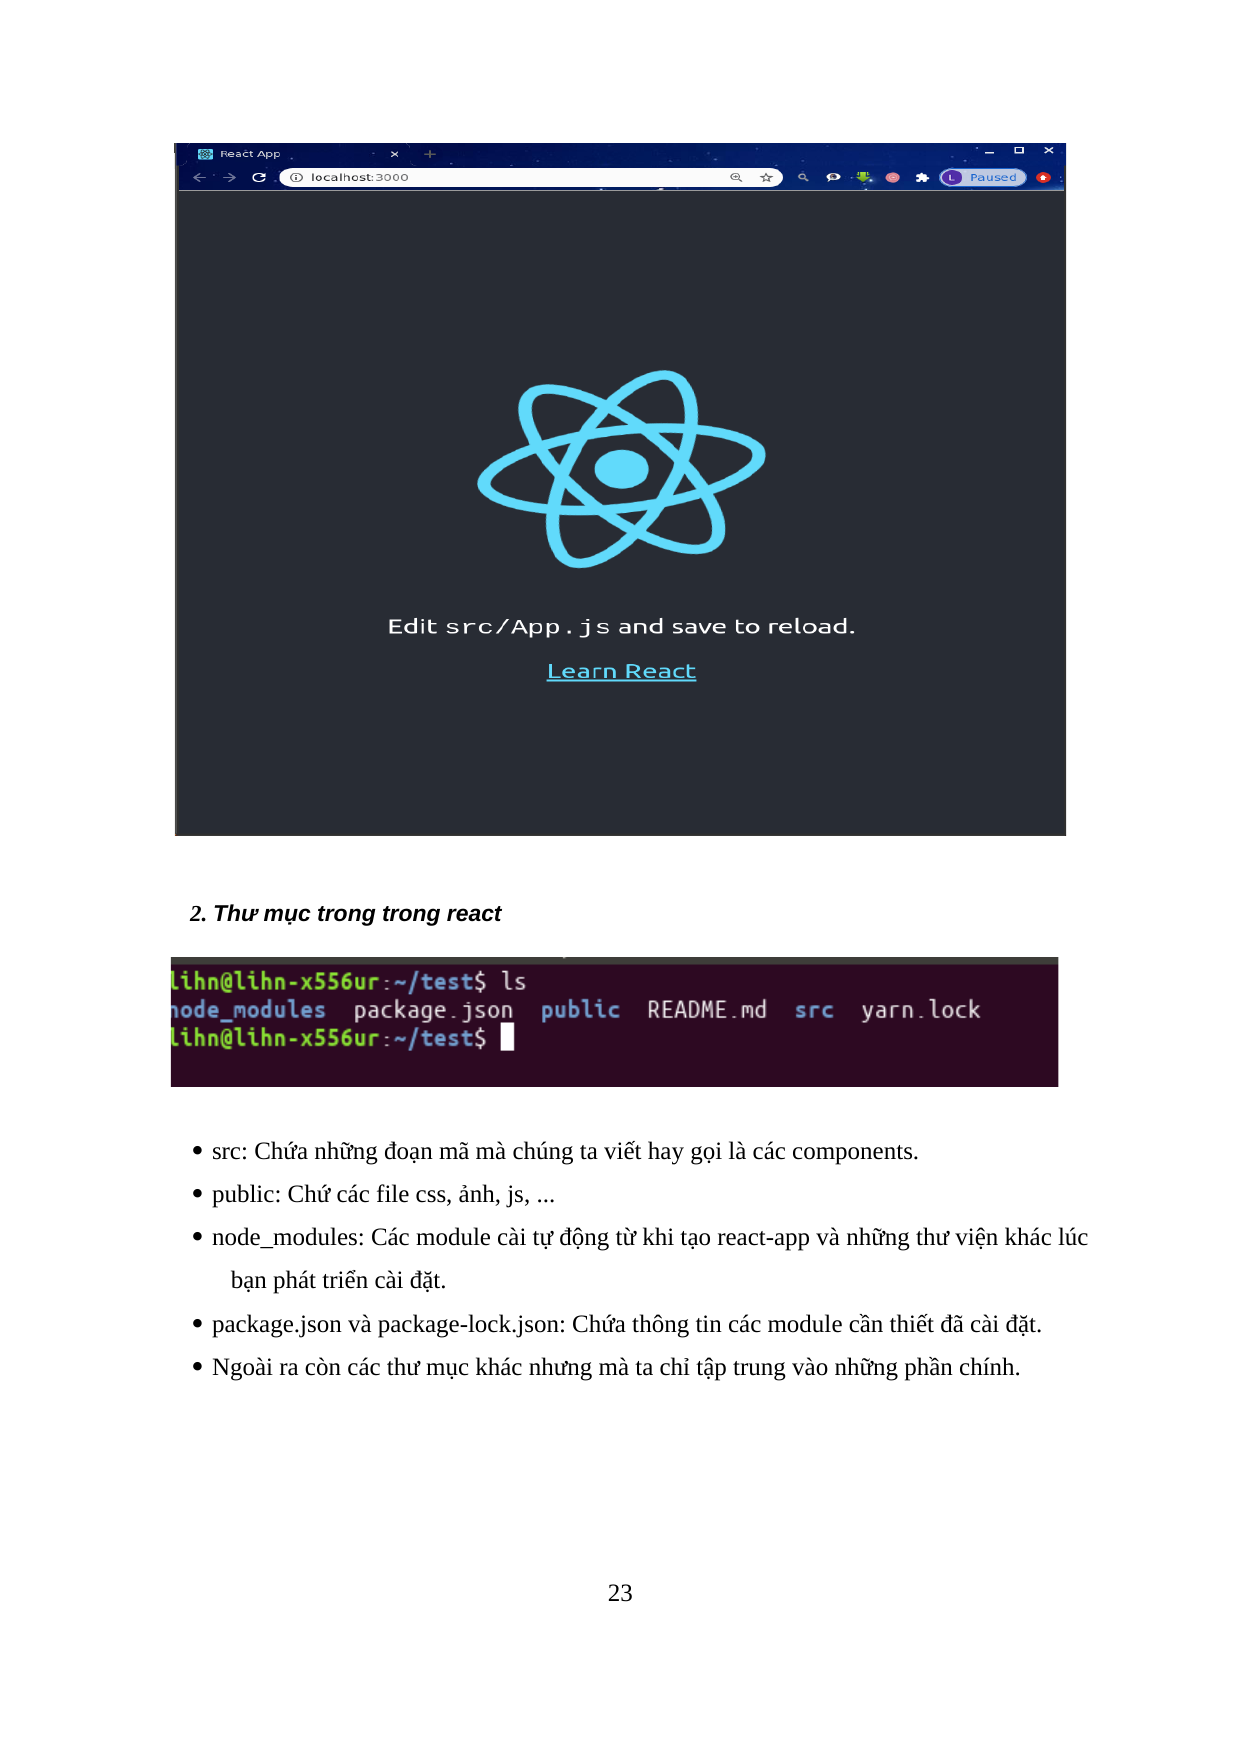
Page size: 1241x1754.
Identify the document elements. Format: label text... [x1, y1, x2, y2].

list src: Chứa những đoạn mã mà chúng ta viết hay gọi là các components. [193, 1136, 1122, 1165]
picture [174, 143, 1067, 836]
list Ngoài ra còn các thư mục khác nhưng mà ta chỉ tập trung vào những phần chính. [193, 1352, 1122, 1381]
list package.json và package-lock.json: Chứa thông tin các module cần thiết đã cài đặt. [193, 1309, 1122, 1337]
subtitle Thư mục trong trong react [156, 899, 1122, 926]
picture [170, 957, 1059, 1087]
list public: Chứ các file css, ảnh, js, ... [193, 1179, 1122, 1208]
list node_modules: Các module cài tự động từ khi tạo react-app và những thư viện khác lúc bạn phát triển cài đặt. [193, 1222, 1122, 1294]
